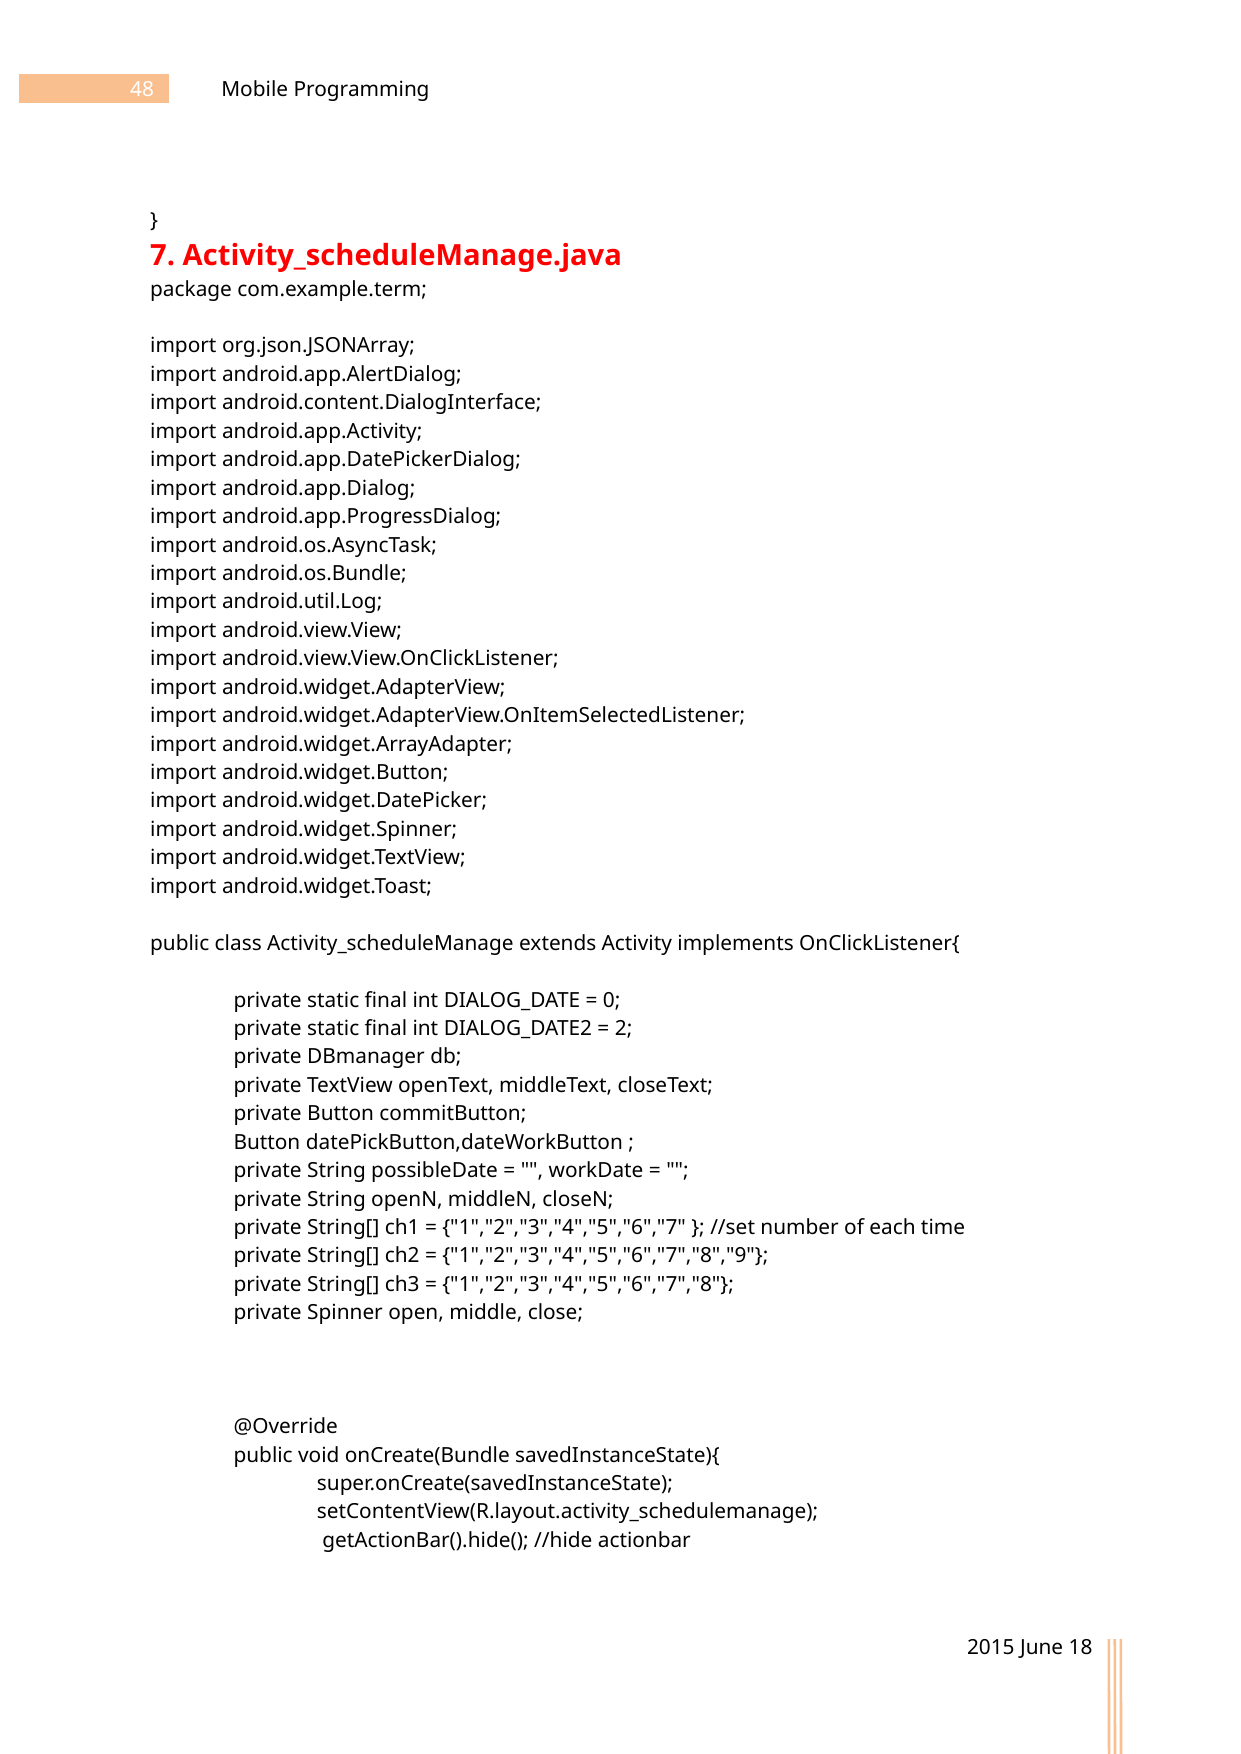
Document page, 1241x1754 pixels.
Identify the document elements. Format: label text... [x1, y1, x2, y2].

text public void onCreate(Bundle savedInstanceState){ [150, 1440, 1090, 1468]
text import android.widget.Spinner; [150, 814, 1090, 842]
text private Spinner open, middle, close; [150, 1297, 1090, 1326]
text super.onCreate(savedInstanceState); [150, 1468, 1090, 1497]
text import android.view.View; [150, 615, 1090, 643]
text import android.app.AlertDialog; [150, 359, 1090, 387]
text import org.json.JSONArray; [150, 331, 1090, 359]
text package com.example.term; [150, 274, 1090, 302]
text Button datePickButton,dateWorkButton ; [150, 1127, 1090, 1155]
text setContentView(R.layout.activity_schedulemanage); [150, 1497, 1090, 1525]
text import android.widget.TextView; [150, 842, 1090, 871]
text import android.util.Log; [150, 587, 1090, 615]
text private TextView openText, middleText, closeText; [150, 1070, 1090, 1098]
text import android.app.ProgressDialog; [150, 501, 1090, 530]
text @Override [150, 1411, 1090, 1440]
text private String[] ch3 = {"1","2","3","4","5","6","7","8"}; [150, 1269, 1090, 1297]
text getActionBar().hide(); //hide actionbar [150, 1525, 1090, 1553]
text private String[] ch2 = {"1","2","3","4","5","6","7","8","9"}; [150, 1241, 1090, 1269]
text import android.os.Bundle; [150, 558, 1090, 587]
text 7. Activity_scheduleManage.java [150, 234, 1090, 274]
text private String[] ch1 = {"1","2","3","4","5","6","7" }; //set number of each time [150, 1212, 1090, 1241]
text private static final int DIALOG_DATE2 = 2; [150, 1013, 1090, 1042]
text public class Activity_scheduleManage extends Activity implements OnClickListener{ [150, 928, 1090, 956]
text import android.widget.DatePicker; [150, 786, 1090, 814]
text import android.widget.ArrayAdapter; [150, 729, 1090, 757]
text } [150, 206, 1090, 234]
text import android.app.Dialog; [150, 473, 1090, 501]
text private Button commitButton; [150, 1098, 1090, 1127]
text import android.app.DatePickerDialog; [150, 444, 1090, 473]
text import android.widget.AdapterView.OnItemSelectedListener; [150, 700, 1090, 729]
text private String possibleDate = "", workDate = ""; [150, 1155, 1090, 1184]
text import android.app.Activity; [150, 416, 1090, 444]
text private String openN, middleN, closeN; [150, 1184, 1090, 1212]
text private static final int DIALOG_DATE = 0; [150, 985, 1090, 1013]
text import android.widget.Button; [150, 757, 1090, 786]
text import android.view.View.OnClickListener; [150, 643, 1090, 672]
text import android.content.DialogInterface; [150, 387, 1090, 416]
text import android.widget.Toast; [150, 871, 1090, 899]
text import android.os.AsyncTask; [150, 530, 1090, 558]
text import android.widget.AdapterView; [150, 672, 1090, 700]
text private DBmanager db; [150, 1042, 1090, 1070]
